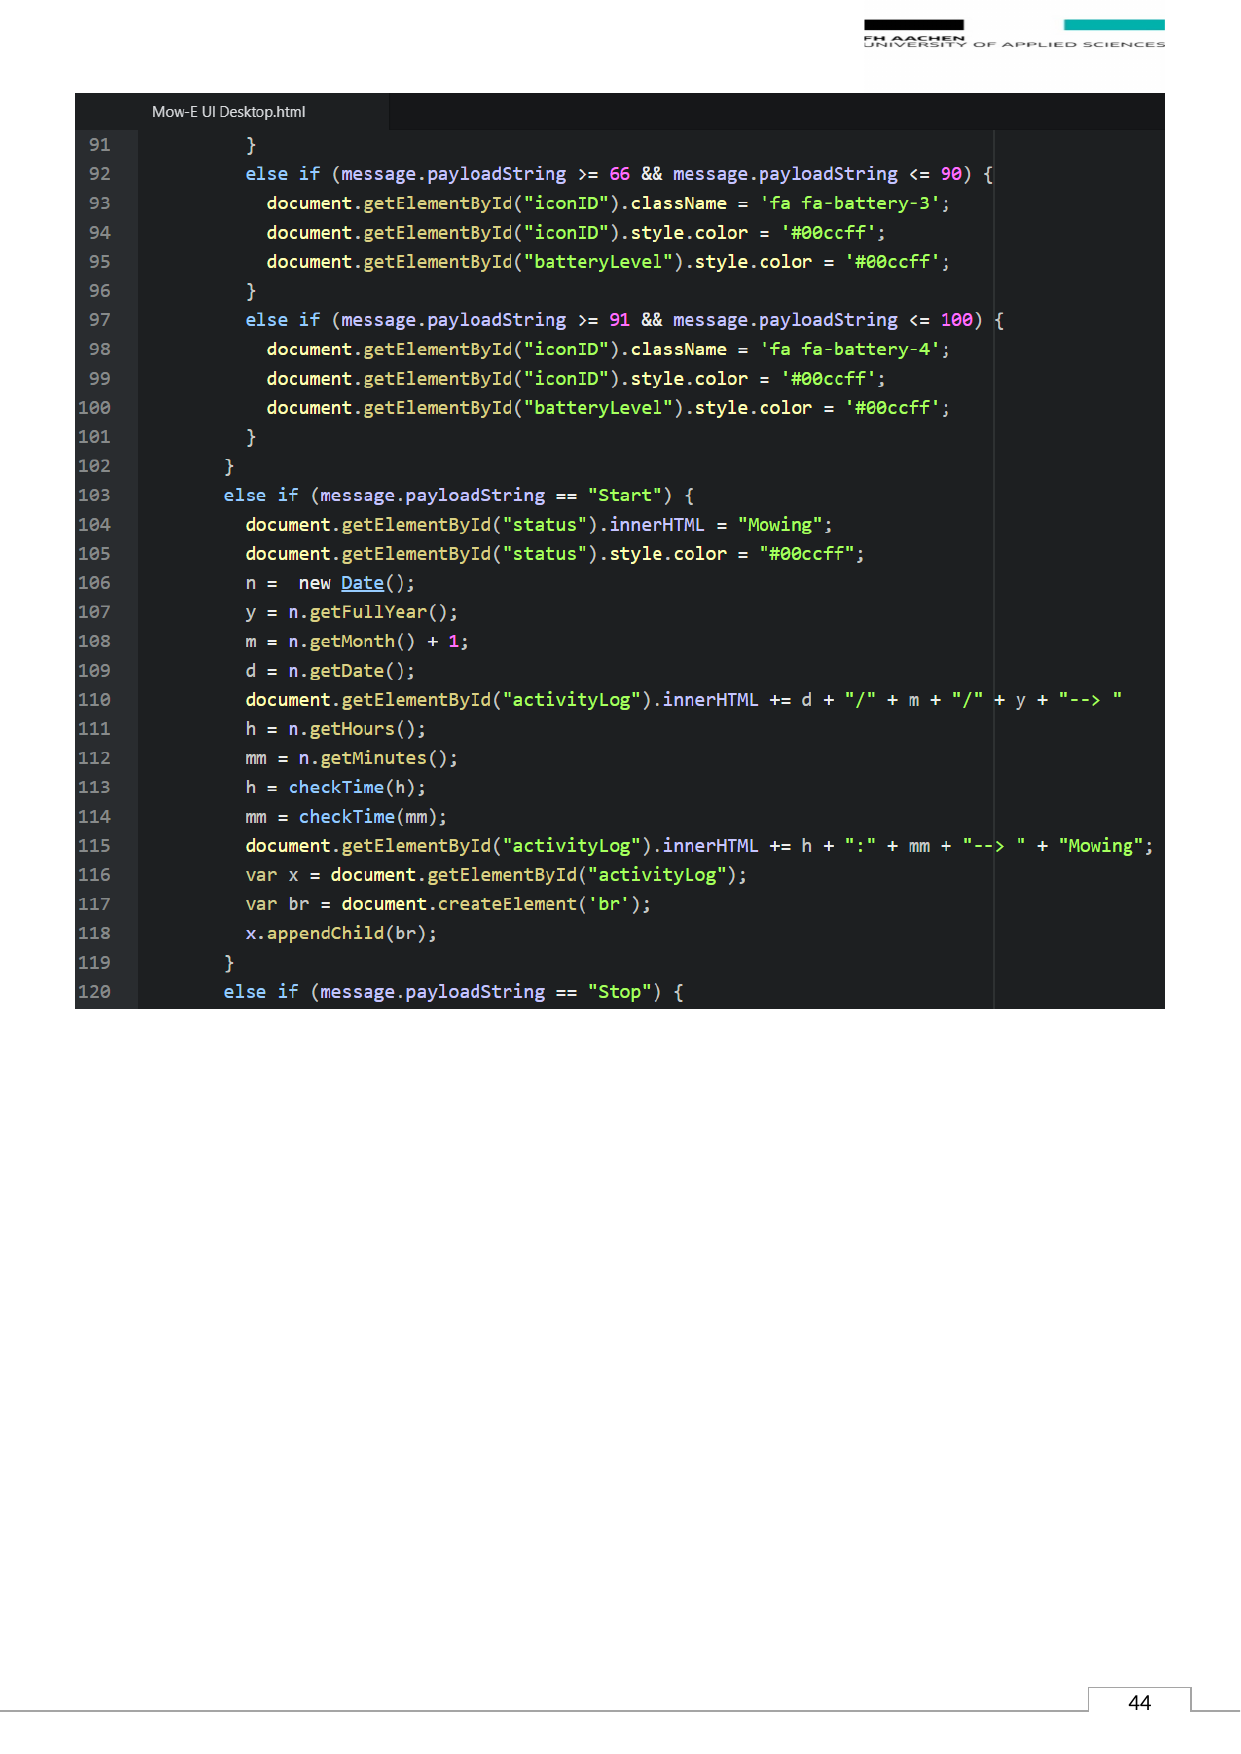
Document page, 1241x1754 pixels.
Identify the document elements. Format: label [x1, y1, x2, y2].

picture [75, 1, 1165, 1009]
